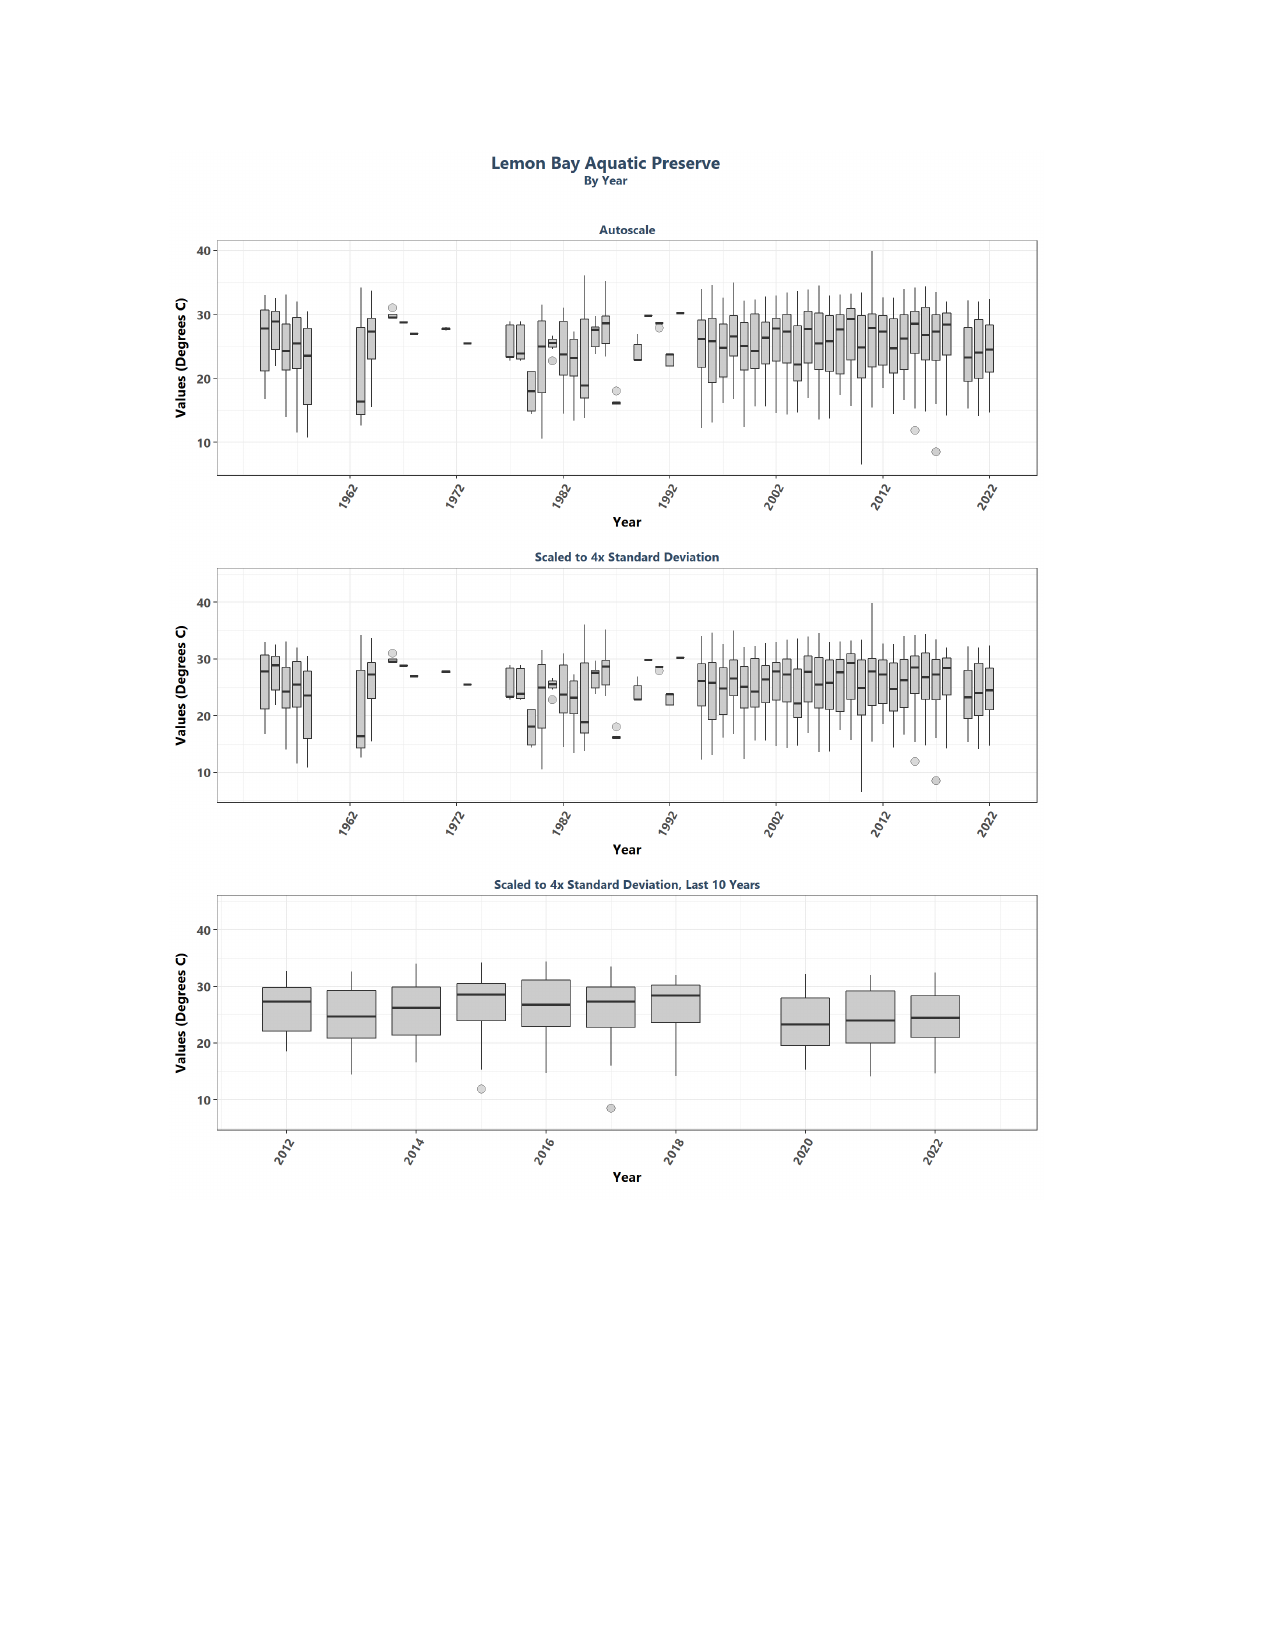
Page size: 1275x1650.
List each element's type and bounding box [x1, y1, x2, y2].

picture [168, 150, 1044, 1200]
